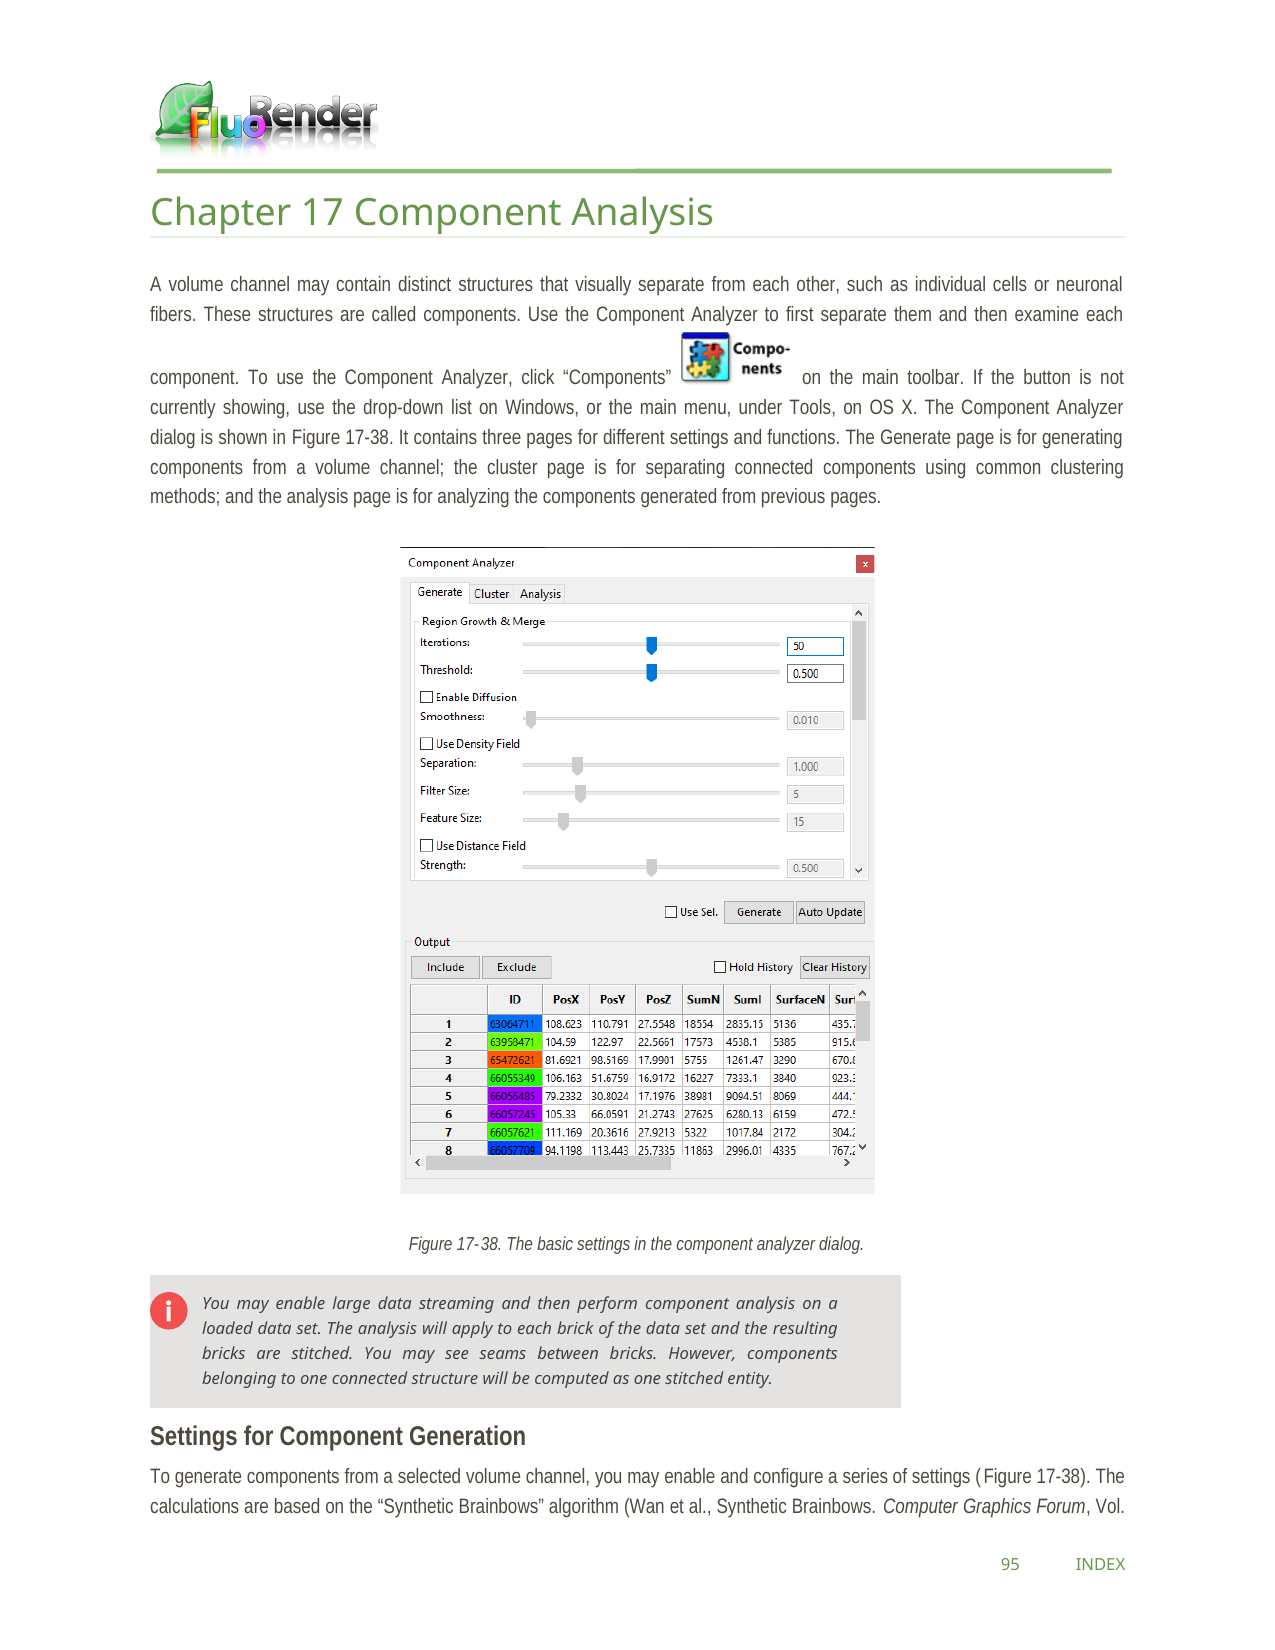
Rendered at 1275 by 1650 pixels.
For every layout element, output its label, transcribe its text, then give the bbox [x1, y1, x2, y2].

picture [150, 75, 379, 162]
picture [680, 331, 794, 385]
picture [400, 547, 875, 1194]
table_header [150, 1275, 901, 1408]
subtitle Settings for Component Generation [150, 1420, 1125, 1451]
subtitle Component Analysis [150, 185, 1125, 236]
